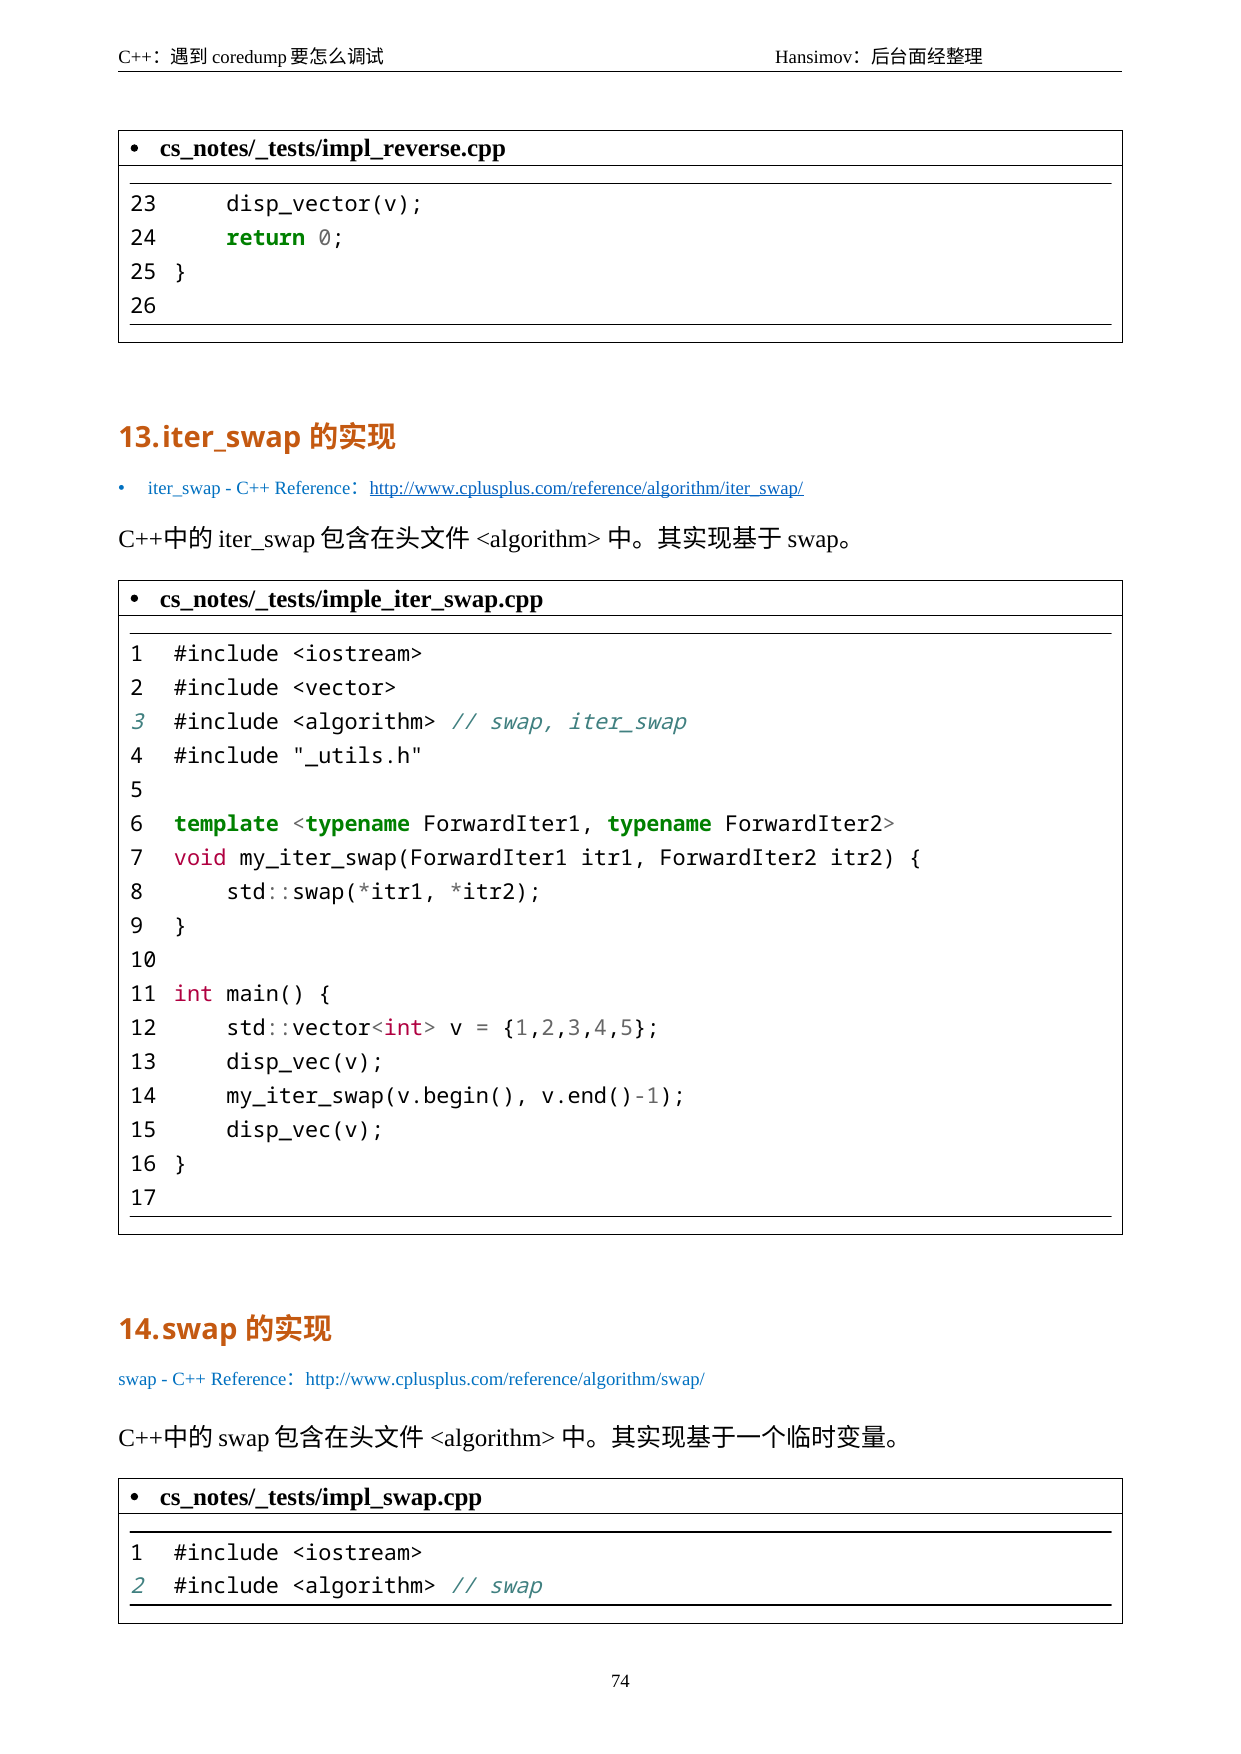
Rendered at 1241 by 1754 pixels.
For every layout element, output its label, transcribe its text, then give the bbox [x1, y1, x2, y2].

table_header cs_notes/_tests/impl_reverse.cpp [119, 131, 1122, 165]
text swap - C++ Reference：http://www.cplusplus.com/reference/algorithm/swap/ [118, 1361, 1122, 1394]
table_header cs_notes/_tests/impl_swap.cpp [119, 1479, 1122, 1513]
subtitle iter_swap 的实现 [118, 401, 1122, 469]
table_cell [119, 166, 1122, 342]
text C++中的swap包含在头文件 <algorithm> 中。其实现基于一个临时变量。 [118, 1401, 1122, 1469]
table_header cs_notes/_tests/imple_iter_swap.cpp [119, 581, 1122, 615]
subtitle swap 的实现 [118, 1293, 1122, 1361]
table_cell #include <iostream> #include <vector> #include <algorithm> // swap, iter_swap #include "_utils.h" template <typename ForwardIter1, typename ForwardIter2> void my_iter_swap(ForwardIter1 itr1, ForwardIter2 itr2) { std::swap(*itr1, *itr2); } int main() { std::vector<int> v = {1,2,3,4,5}; disp_vec(v); my_iter_swap(v.begin(), v.end()-1); disp_vec(v); } [119, 616, 1122, 1233]
text C++中的iter_swap包含在头文件 <algorithm> 中。其实现基于swap。 [118, 503, 1122, 571]
text iter_swap - C++ Reference：http://www.cplusplus.com/reference/algorithm/iter_swap/ [118, 469, 1122, 503]
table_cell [119, 1514, 1122, 1622]
